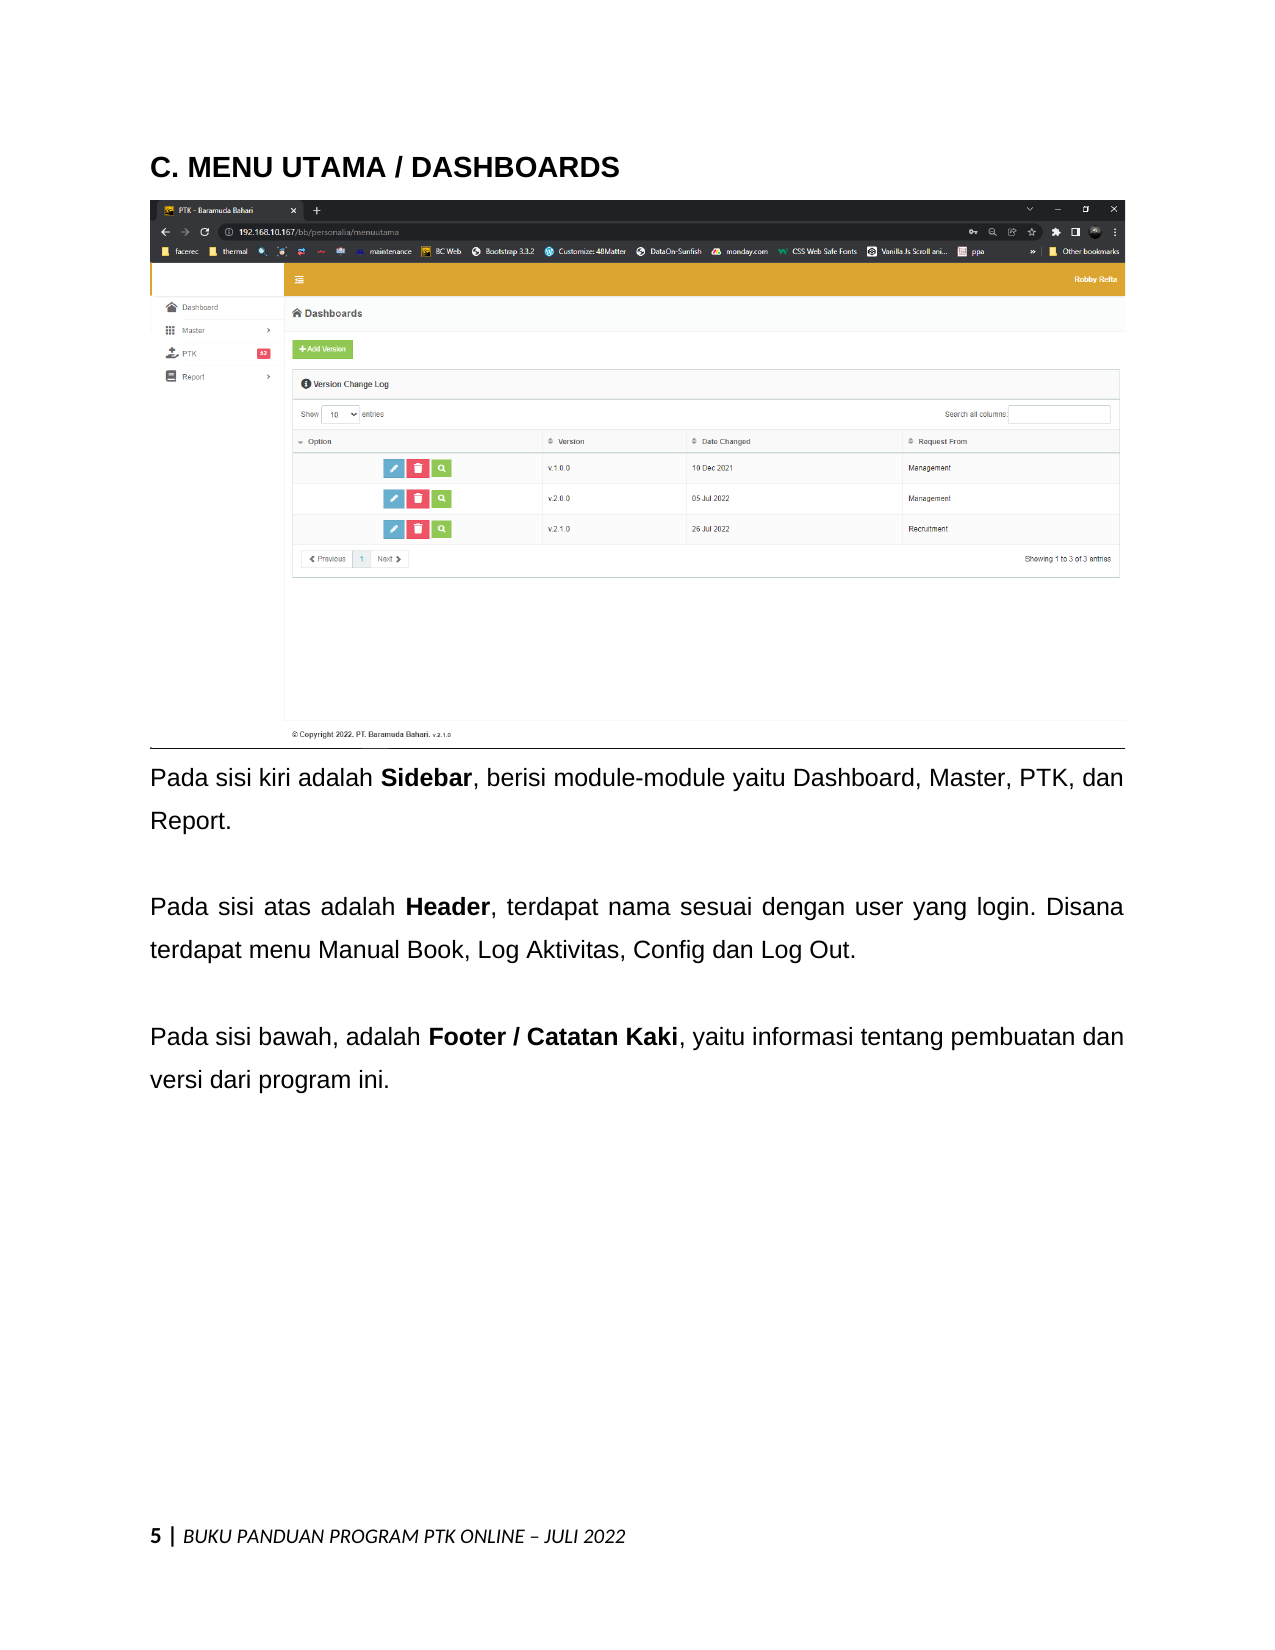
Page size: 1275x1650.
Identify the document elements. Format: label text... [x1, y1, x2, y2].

list MENU UTAMA / DASHBOARDS [150, 150, 1125, 183]
picture [150, 200, 1125, 749]
text Pada sisi atas adalah Header, terdapat nama sesuai dengan user yang login. Disana terdapat menu Manual Book, Log Aktivitas, Config dan Log Out. [150, 892, 1125, 964]
text Pada sisi bawah, adalah Footer / Catatan Kaki, yaitu informasi tentang pembuatan dan versi dari program ini. [150, 1021, 1125, 1093]
text Pada sisi kiri adalah Sidebar, berisi module-module yaitu Dashboard, Master, PTK, dan Report. [150, 763, 1125, 834]
